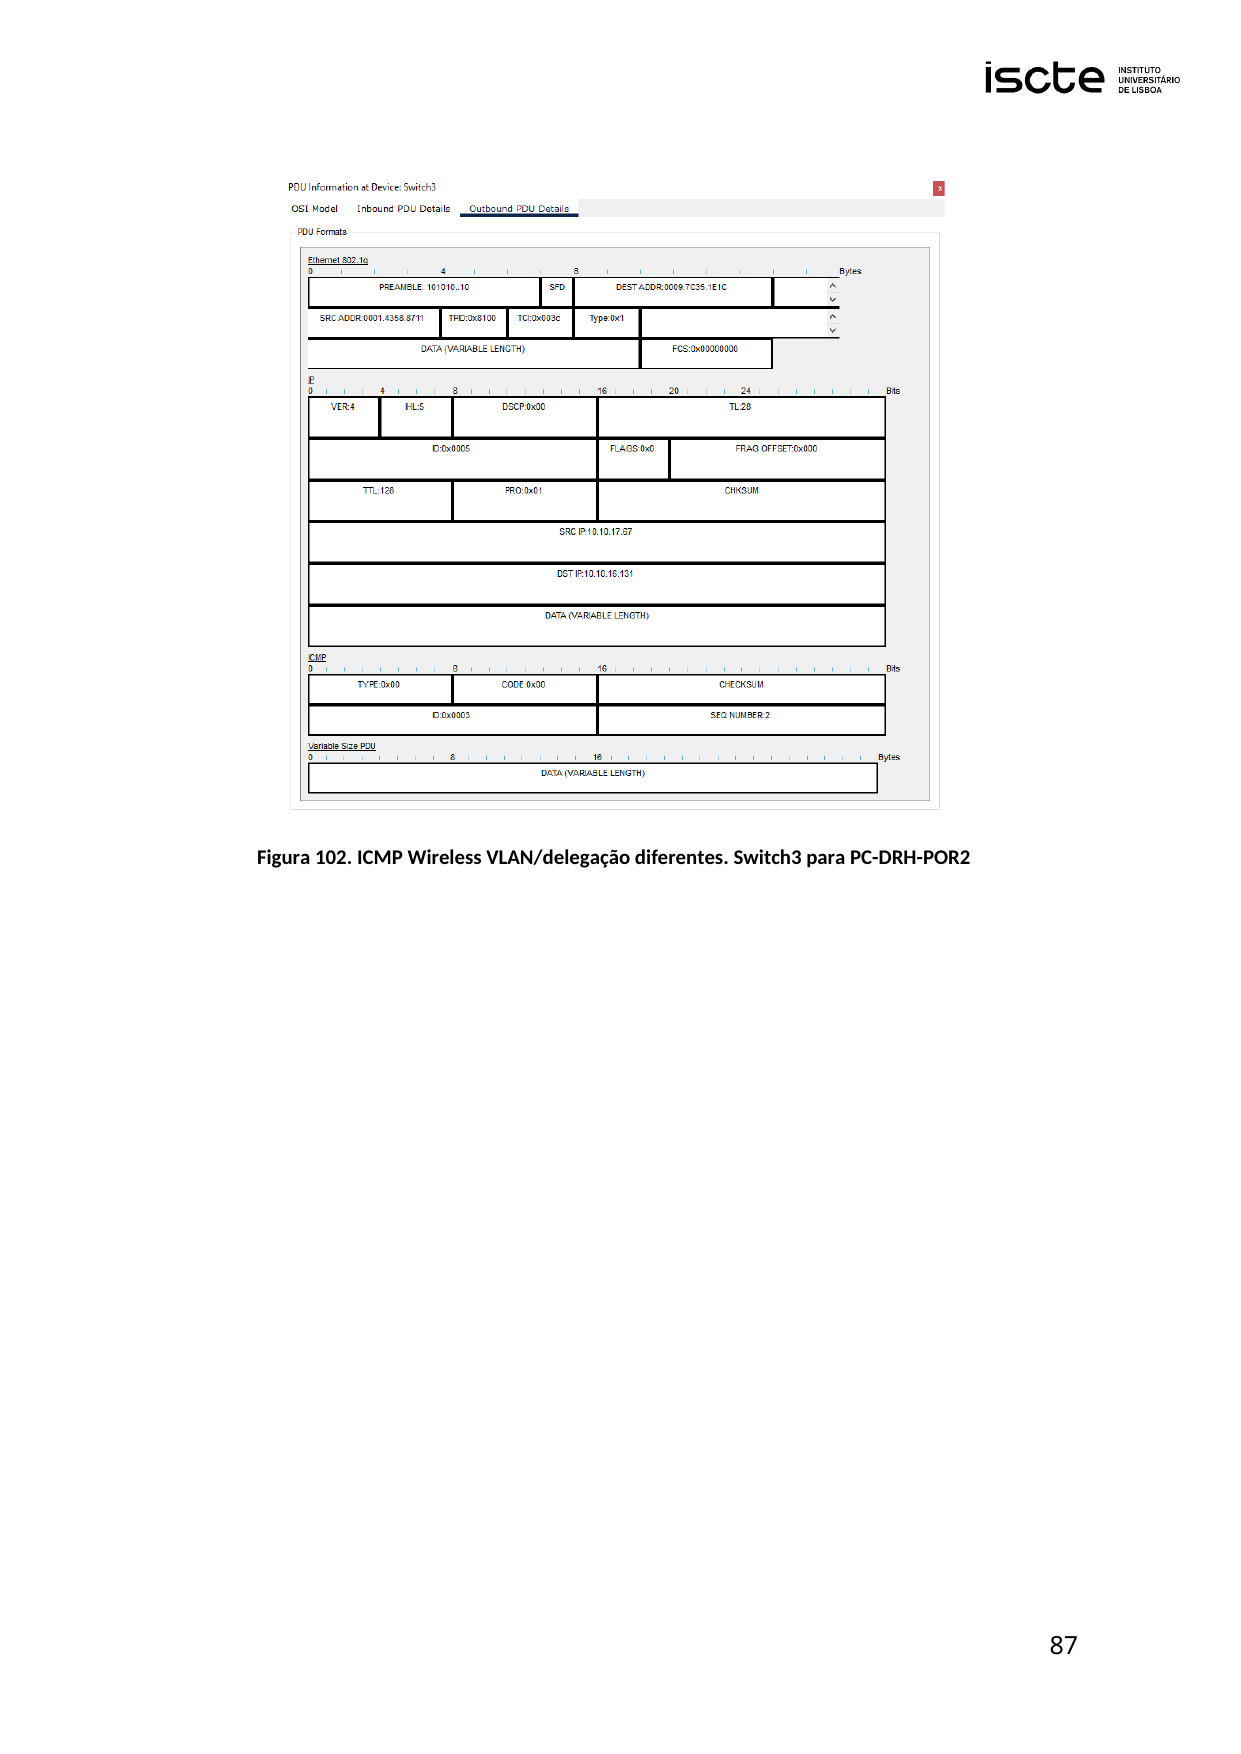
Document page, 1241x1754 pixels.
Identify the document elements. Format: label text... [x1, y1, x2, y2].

picture [973, 44, 1190, 108]
picture [283, 179, 945, 816]
